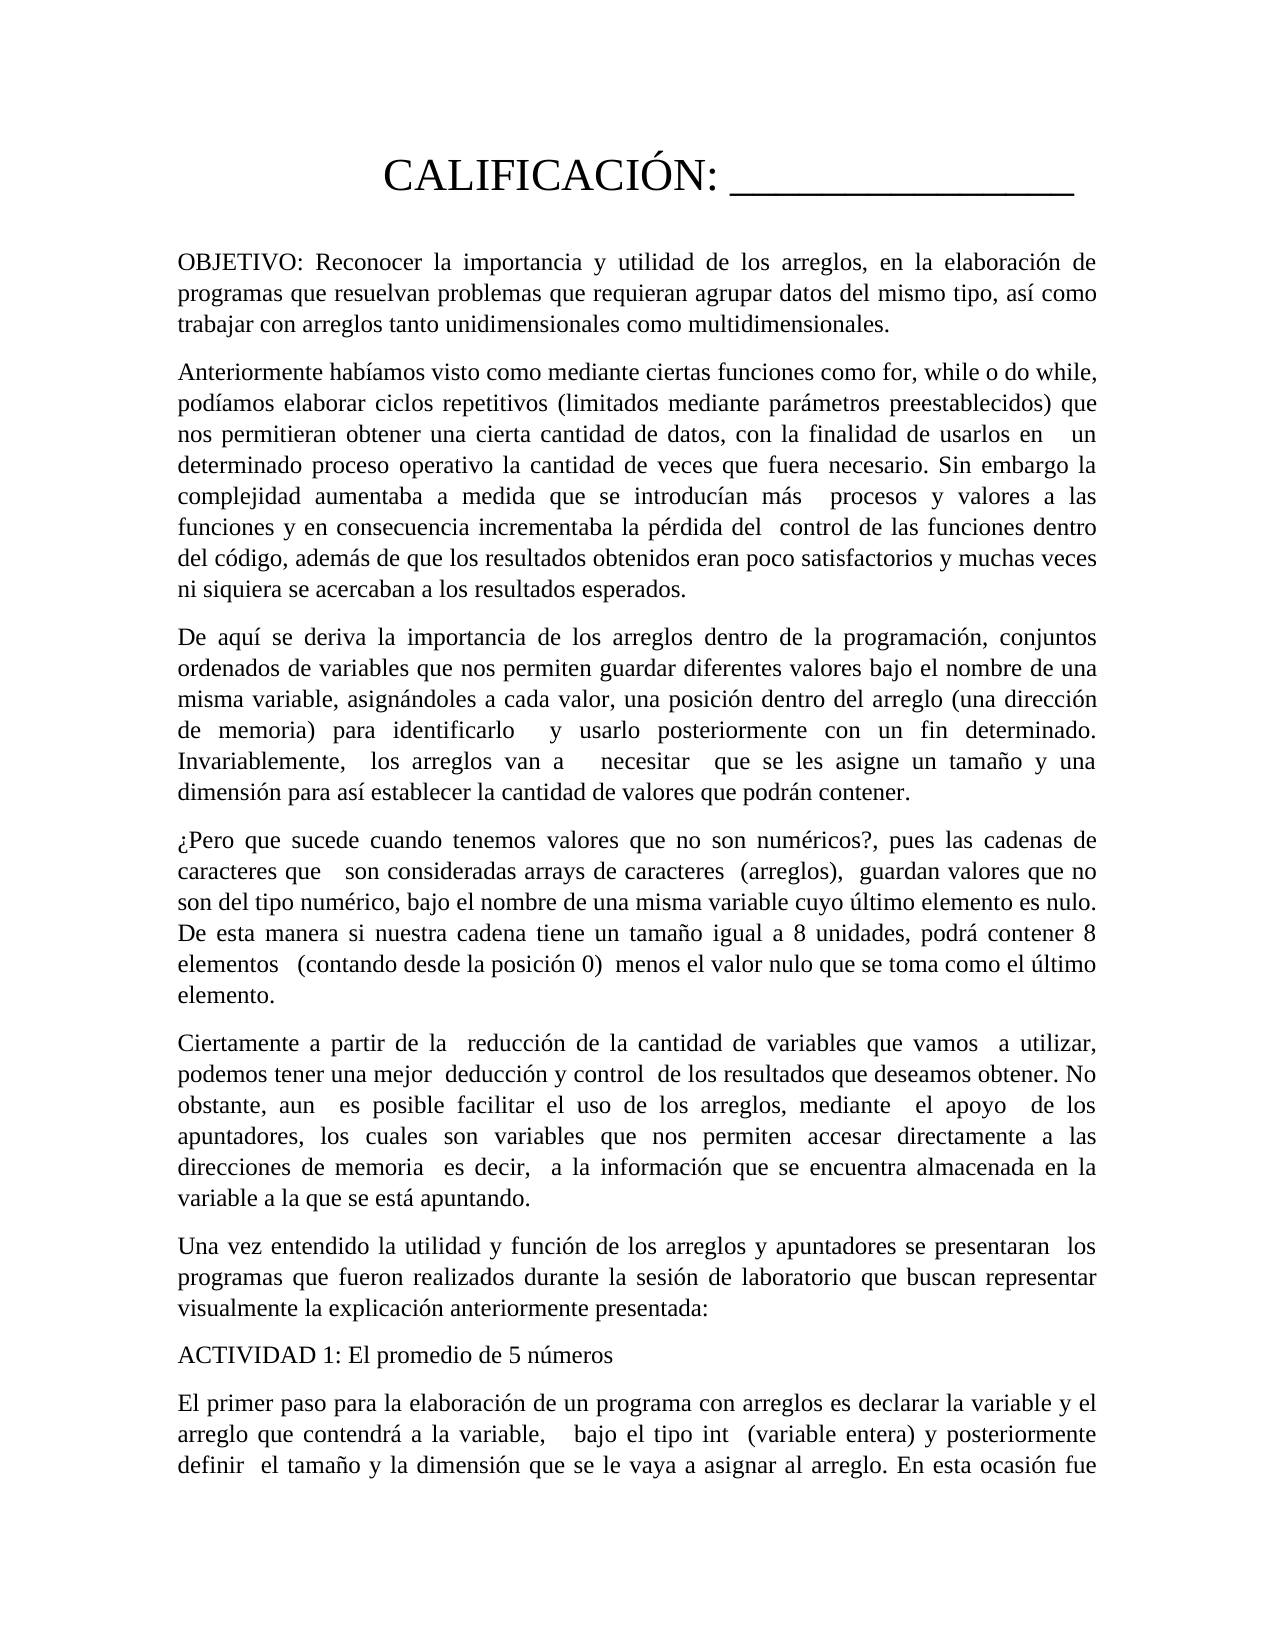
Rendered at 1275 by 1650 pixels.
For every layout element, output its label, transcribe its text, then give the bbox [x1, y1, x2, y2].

text OBJETIVO: Reconocer la importancia y utilidad de los arreglos, en la elaboración de programas que resuelvan problemas que requieran agrupar datos del mismo tipo, así como trabajar con arreglos tanto unidimensionales como multidimensionales. [177, 247, 1098, 338]
text Ciertamente a partir de la reducción de la cantidad de variables que vamos a utilizar, podemos tener una mejor deducción y control de los resultados que deseamos obtener. No obstante, aun es posible facilitar el uso de los arreglos, mediante el apoyo de los apuntadores, los cuales son variables que nos permiten accesar directamente a las direcciones de memoria es decir, a la información que se encuentra almacenada en la variable a la que se está apuntando. [177, 1028, 1098, 1212]
text ¿Pero que sucede cuando tenemos valores que no son numéricos?, pues las cadenas de caracteres que son consideradas arrays de caracteres (arreglos), guardan valores que no son del tipo numérico, bajo el nombre de una misma variable cuyo último elemento es nulo. De esta manera si nuestra cadena tiene un tamaño igual a 8 unidades, podrá contener 8 elementos (contando desde la posición 0) menos el valor nulo que se toma como el último elemento. [177, 825, 1098, 1009]
text Anteriormente habíamos visto como mediante ciertas funciones como for, while o do while, podíamos elaborar ciclos repetitivos (limitados mediante parámetros preestablecidos) que nos permitieran obtener una cierta cantidad de datos, con la finalidad de usarlos en un determinado proceso operativo la cantidad de veces que fuera necesario. Sin embargo la complejidad aumentaba a medida que se introducían más procesos y valores a las funciones y en consecuencia incrementaba la pérdida del control de las funciones dentro del código, además de que los resultados obtenidos eran poco satisfactorios y muchas veces ni siquiera se acercaban a los resultados esperados. [177, 357, 1098, 603]
text Una vez entendido la utilidad y función de los arreglos y apuntadores se presentaran los programas que fueron realizados durante la sesión de laboratorio que buscan representar visualmente la explicación anteriormente presentada: [177, 1231, 1098, 1322]
text ACTIVIDAD 1: El promedio de 5 números [177, 1341, 1098, 1369]
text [177, 1388, 1098, 1479]
text De aquí se deriva la importancia de los arreglos dentro de la programación, conjuntos ordenados de variables que nos permiten guardar diferentes valores bajo el nombre de una misma variable, asignándoles a cada valor, una posición dentro del arreglo (una dirección de memoria) para identificarlo y usarlo posteriormente con un fin determinado. Invariablemente, los arreglos van a necesitar que se les asigne un tamaño y una dimensión para así establecer la cantidad de valores que podrán contener. [177, 622, 1098, 806]
text CALIFICACIÓN: _______________ [177, 148, 1098, 200]
